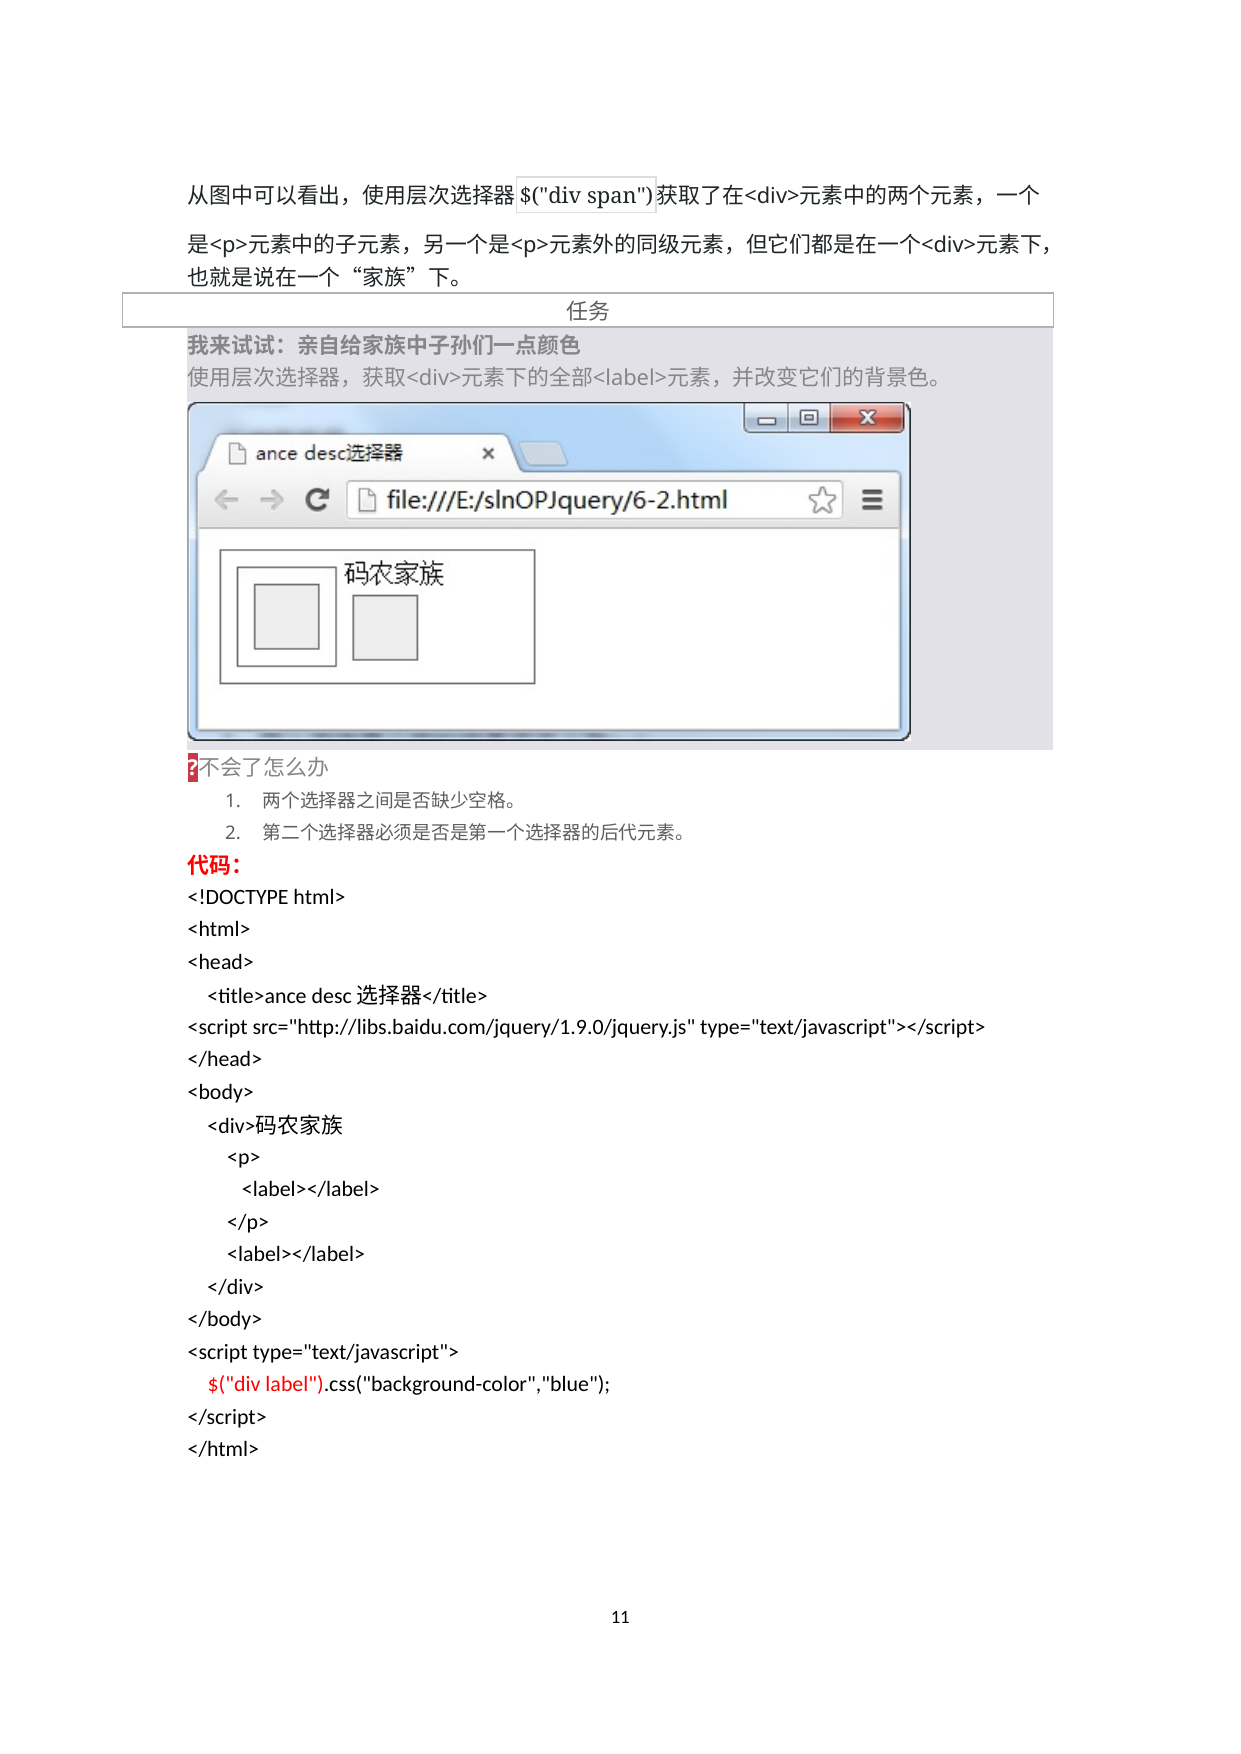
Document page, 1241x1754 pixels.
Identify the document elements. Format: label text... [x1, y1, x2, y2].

text <script src="http://libs.baidu.com/jquery/1.9.0/jquery.js" type="text/javascript"></script> [187, 1010, 1053, 1043]
text </p> [187, 1205, 1053, 1238]
text <p> [187, 1140, 1053, 1173]
text <head> [187, 945, 1053, 978]
text </script> [187, 1400, 1053, 1433]
text </div> [187, 1270, 1053, 1303]
text <label></label> [187, 1173, 1053, 1205]
text <body> [187, 1075, 1053, 1108]
text <!DOCTYPE html> [187, 880, 1053, 913]
text $("div label").css("background-color","blue"); [187, 1368, 1053, 1400]
text 从图中可以看出，使用层次选择器$("div span")获取了在<div>元素中的两个元素，一个是<p>元素中的子元素，另一个是<p>元素外的同级元素，但它们都是在一个<div>元素下，也就是说在一个“家族”下。 [187, 162, 1053, 292]
text </html> [187, 1433, 1053, 1465]
text 我来试试：亲自给家族中子孙们一点颜色 [187, 328, 1053, 360]
picture [187, 402, 911, 741]
text ?不会了怎么办 [187, 750, 1053, 783]
text <title>ance desc选择器</title> [187, 978, 1053, 1010]
list 第二个选择器必须是否是第一个选择器的后代元素。 [225, 815, 1053, 848]
list 两个选择器之间是否缺少空格。 [225, 783, 1053, 815]
text </head> [187, 1043, 1053, 1075]
subtitle 任务 [123, 294, 1053, 326]
text <div>码农家族 [187, 1108, 1053, 1140]
text <script type="text/javascript"> [187, 1335, 1053, 1368]
text 使用层次选择器，获取<div>元素下的全部<label>元素，并改变它们的背景色。 [187, 360, 1053, 393]
text 代码： [187, 848, 1053, 880]
text <label></label> [187, 1238, 1053, 1270]
text </body> [187, 1303, 1053, 1335]
text <html> [187, 913, 1053, 945]
